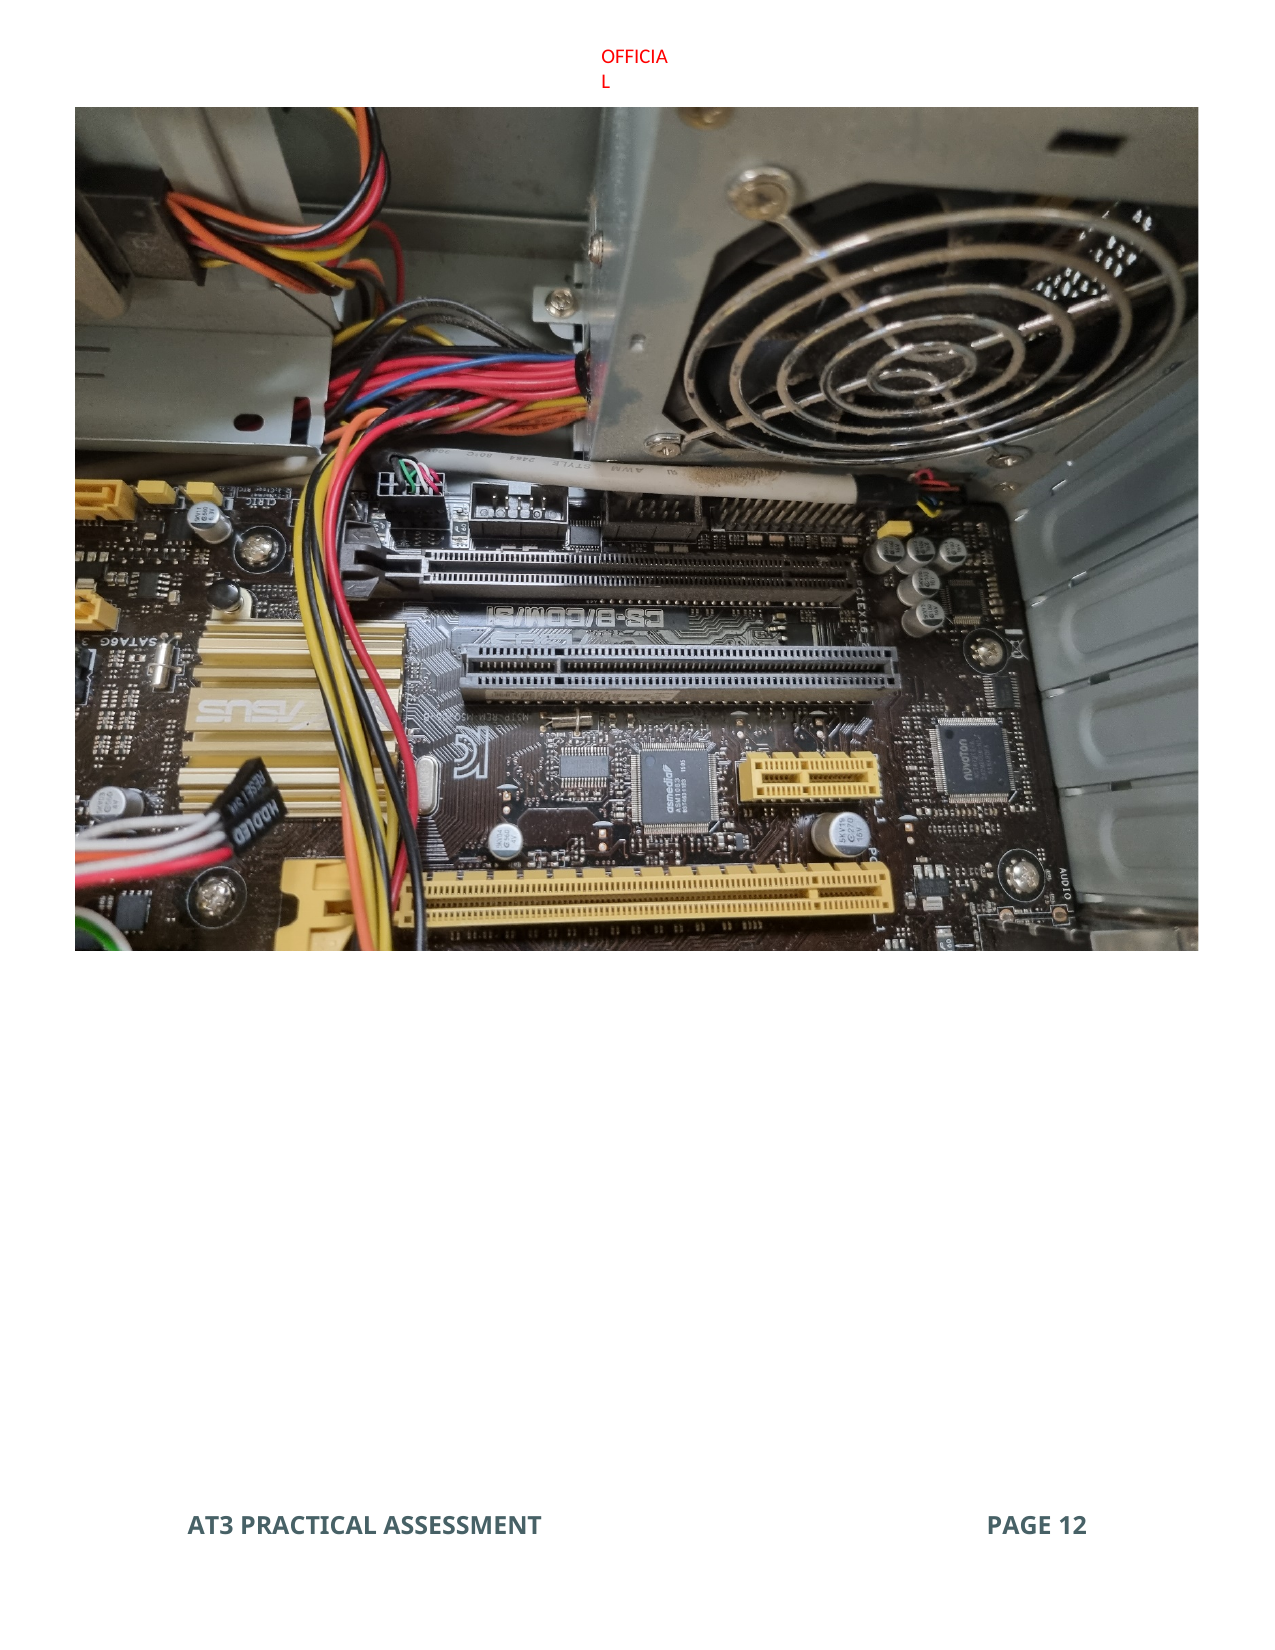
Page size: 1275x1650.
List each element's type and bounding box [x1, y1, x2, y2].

picture [75, 107, 1199, 951]
